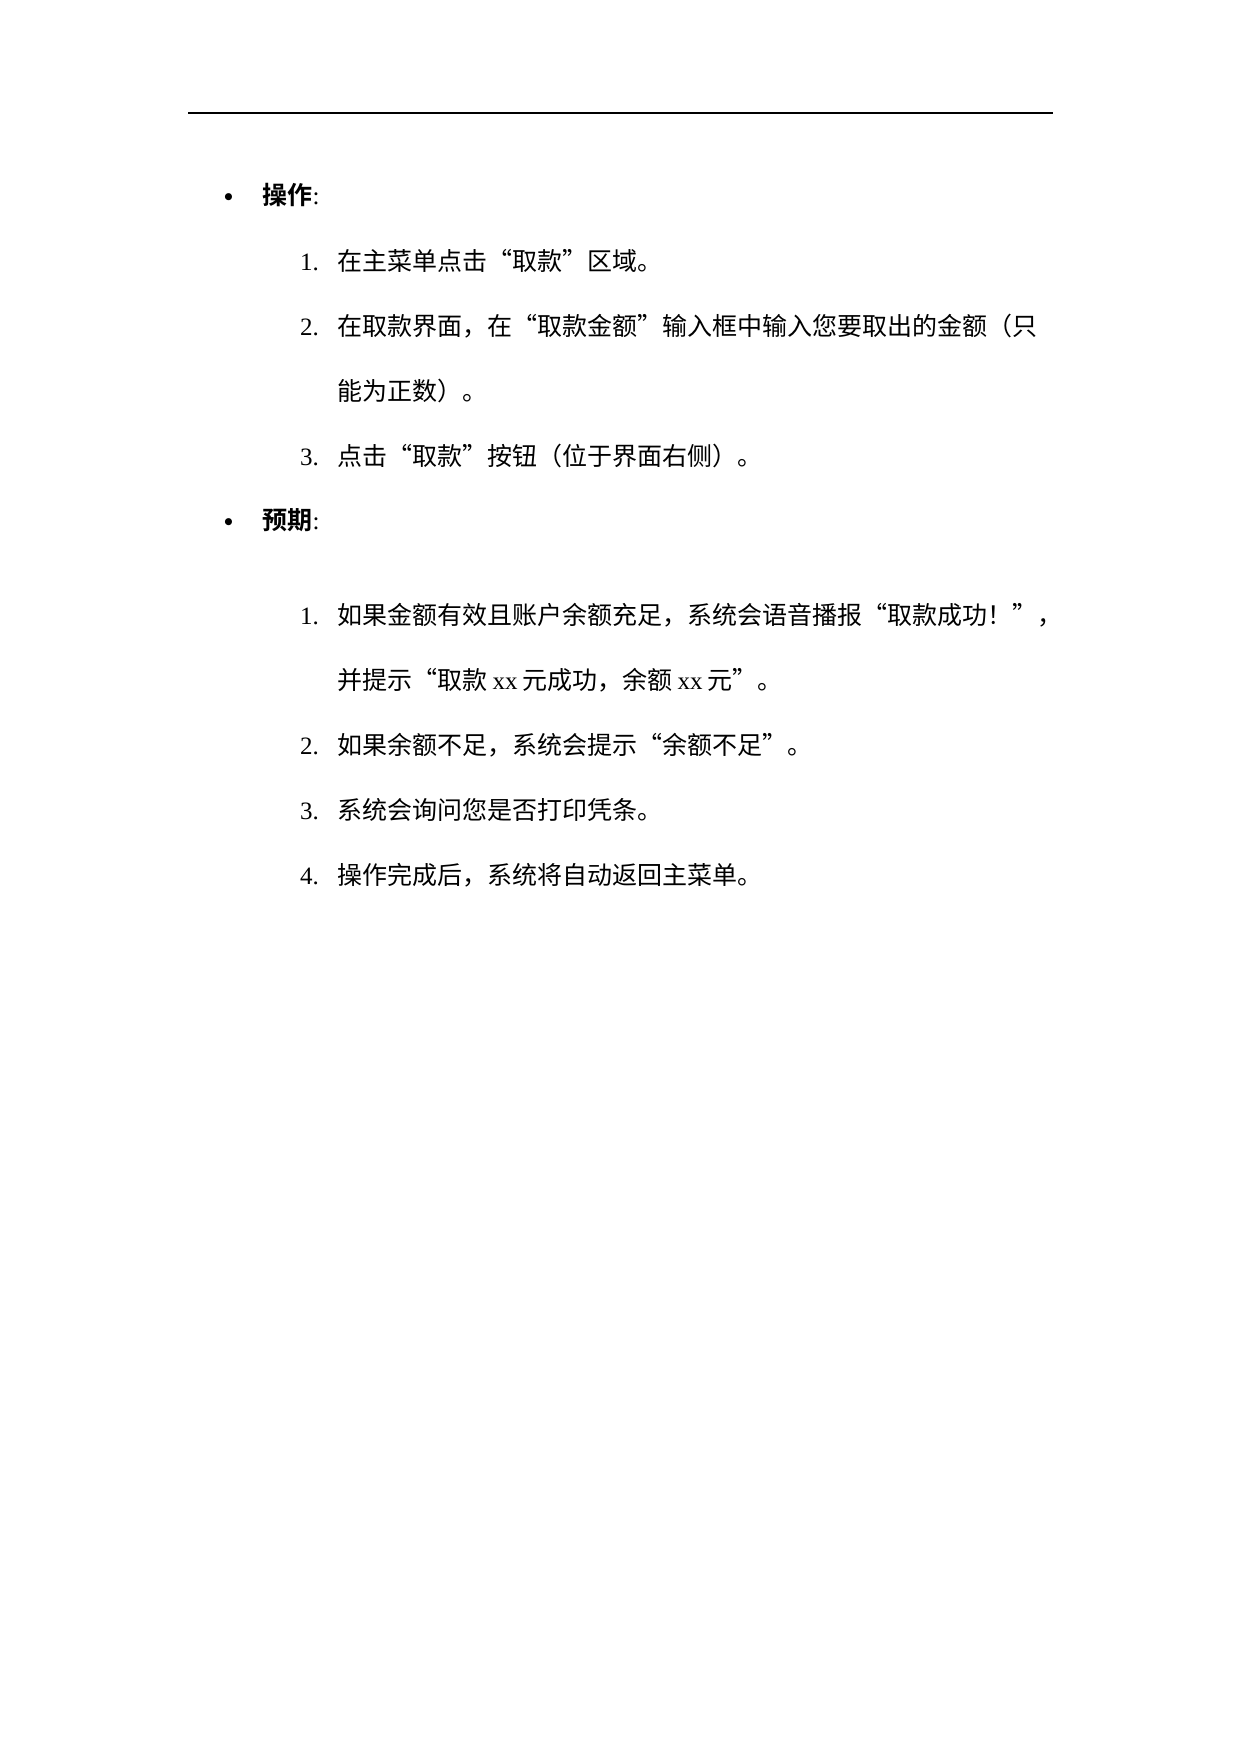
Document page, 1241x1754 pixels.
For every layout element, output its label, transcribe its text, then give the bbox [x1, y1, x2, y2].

list 预期: [225, 487, 1053, 552]
list 操作完成后，系统将自动返回主菜单。 [300, 841, 1053, 906]
list 点击“取款”按钮（位于界面右侧）。 [300, 422, 1053, 487]
list 如果金额有效且账户余额充足，系统会语音播报“取款成功！”，并提示“取款xx元成功，余额xx元”。 [300, 581, 1053, 711]
list 系统会询问您是否打印凭条。 [300, 776, 1053, 841]
list 如果余额不足，系统会提示“余额不足”。 [300, 711, 1053, 776]
list 操作: [225, 162, 1053, 227]
list 在取款界面，在“取款金额”输入框中输入您要取出的金额（只能为正数）。 [300, 292, 1053, 422]
list 在主菜单点击“取款”区域。 [300, 227, 1053, 292]
